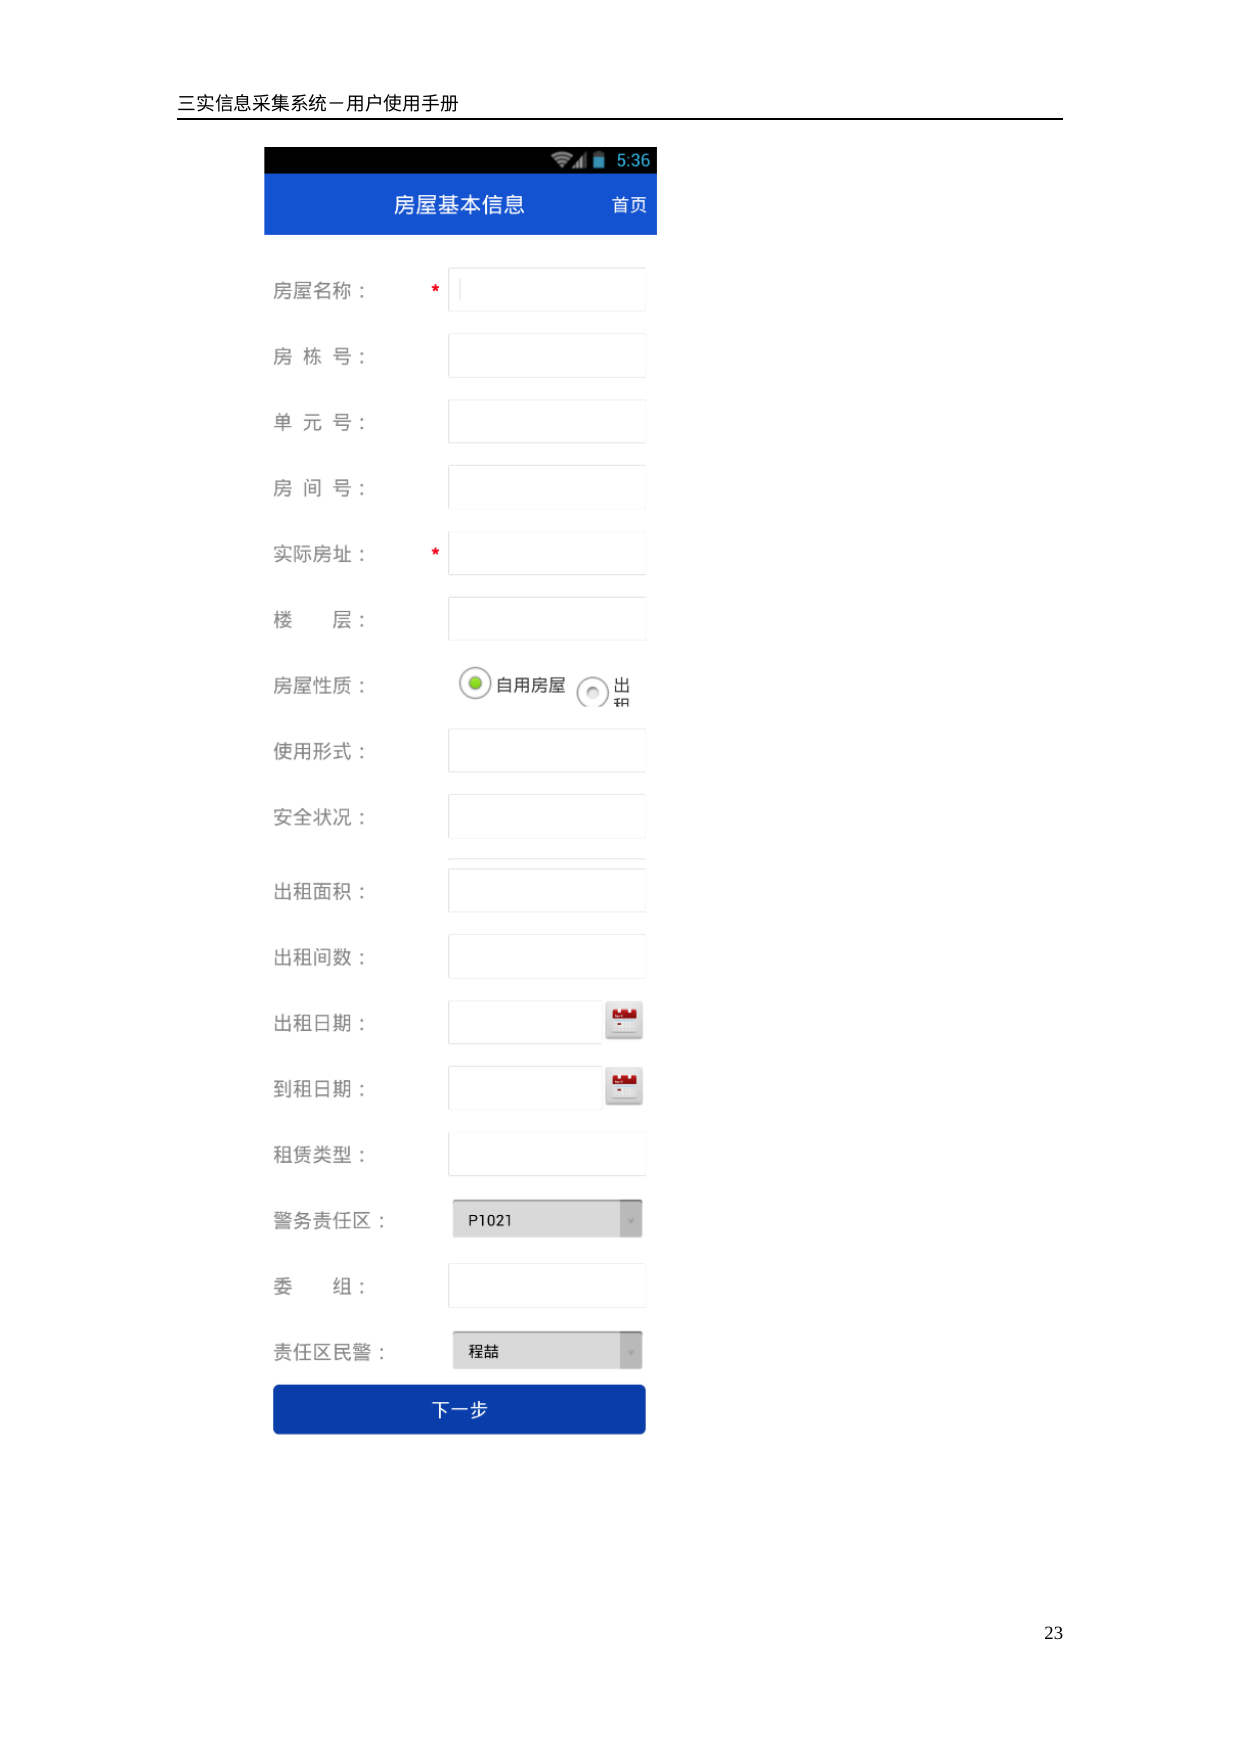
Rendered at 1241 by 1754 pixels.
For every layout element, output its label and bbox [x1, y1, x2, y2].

picture [264, 147, 659, 1447]
